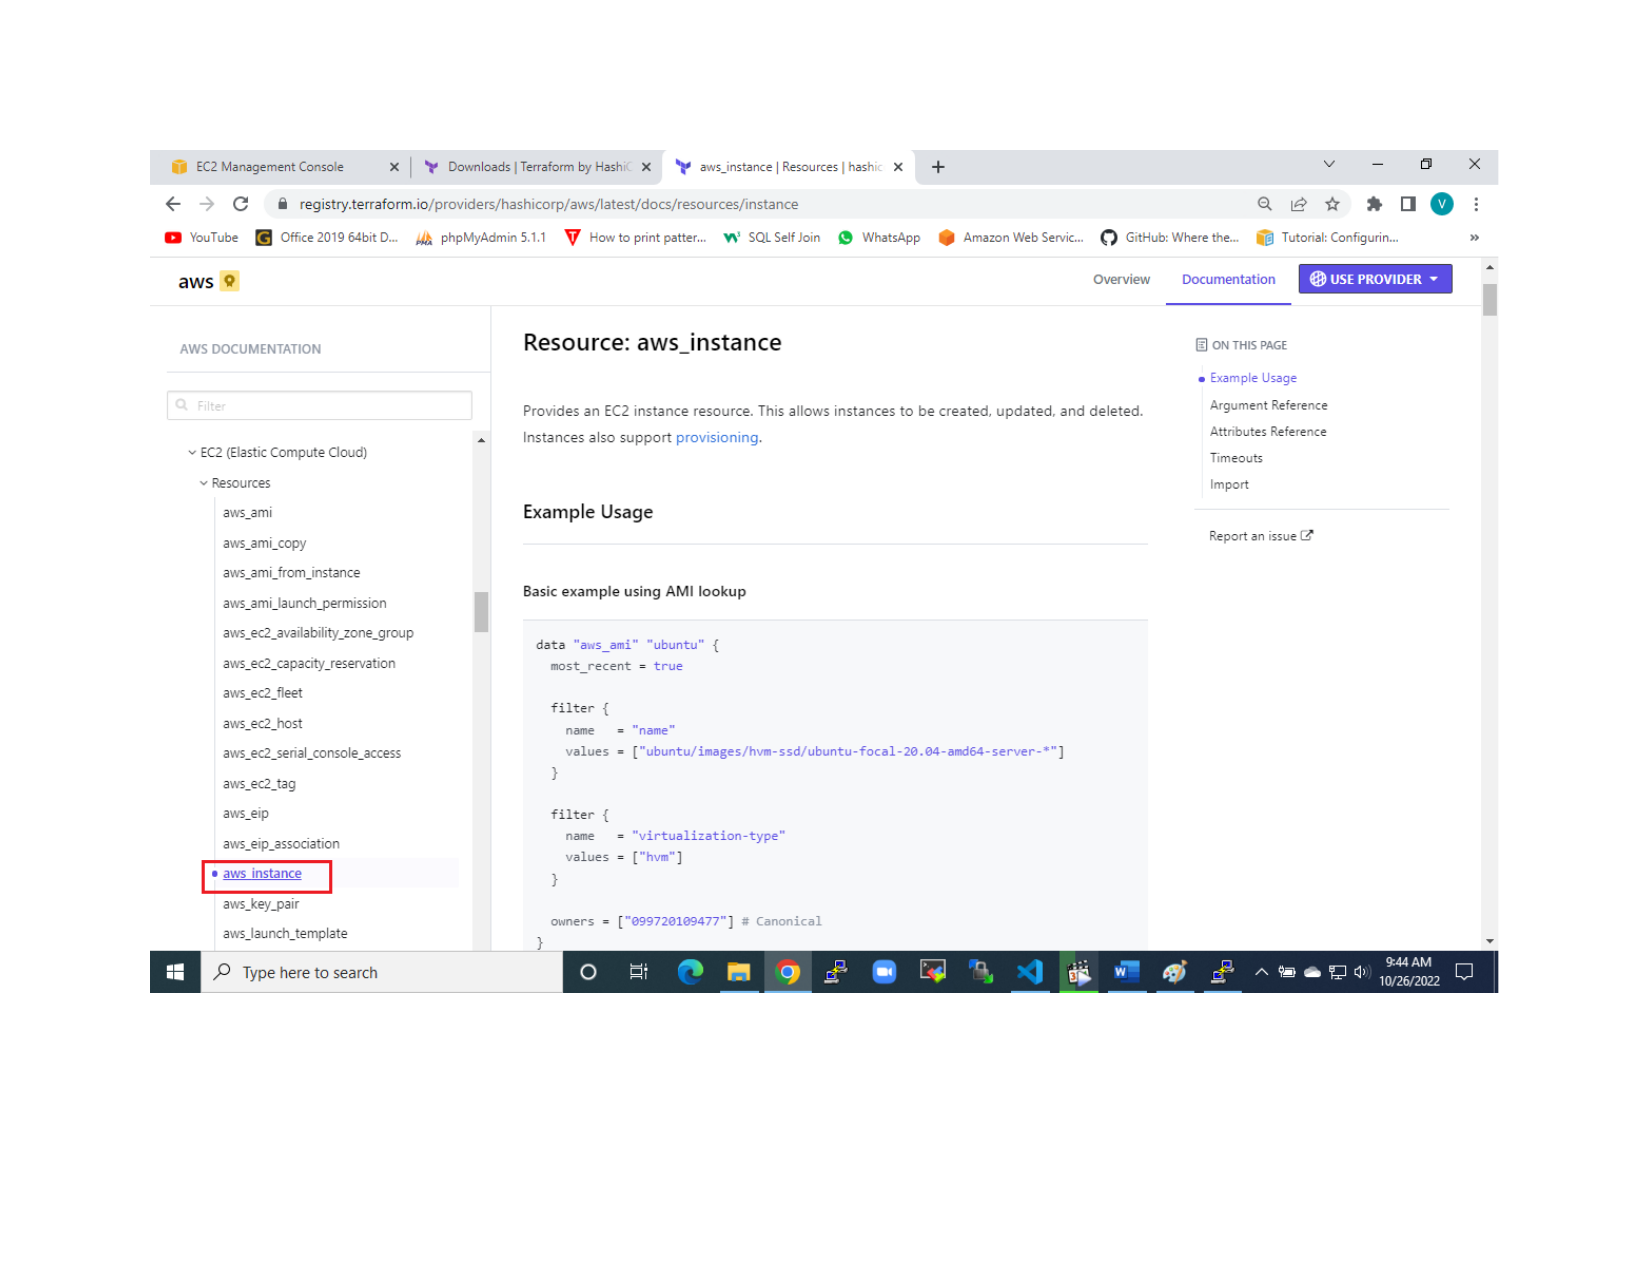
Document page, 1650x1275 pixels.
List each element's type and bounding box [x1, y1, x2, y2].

picture [150, 150, 1499, 993]
